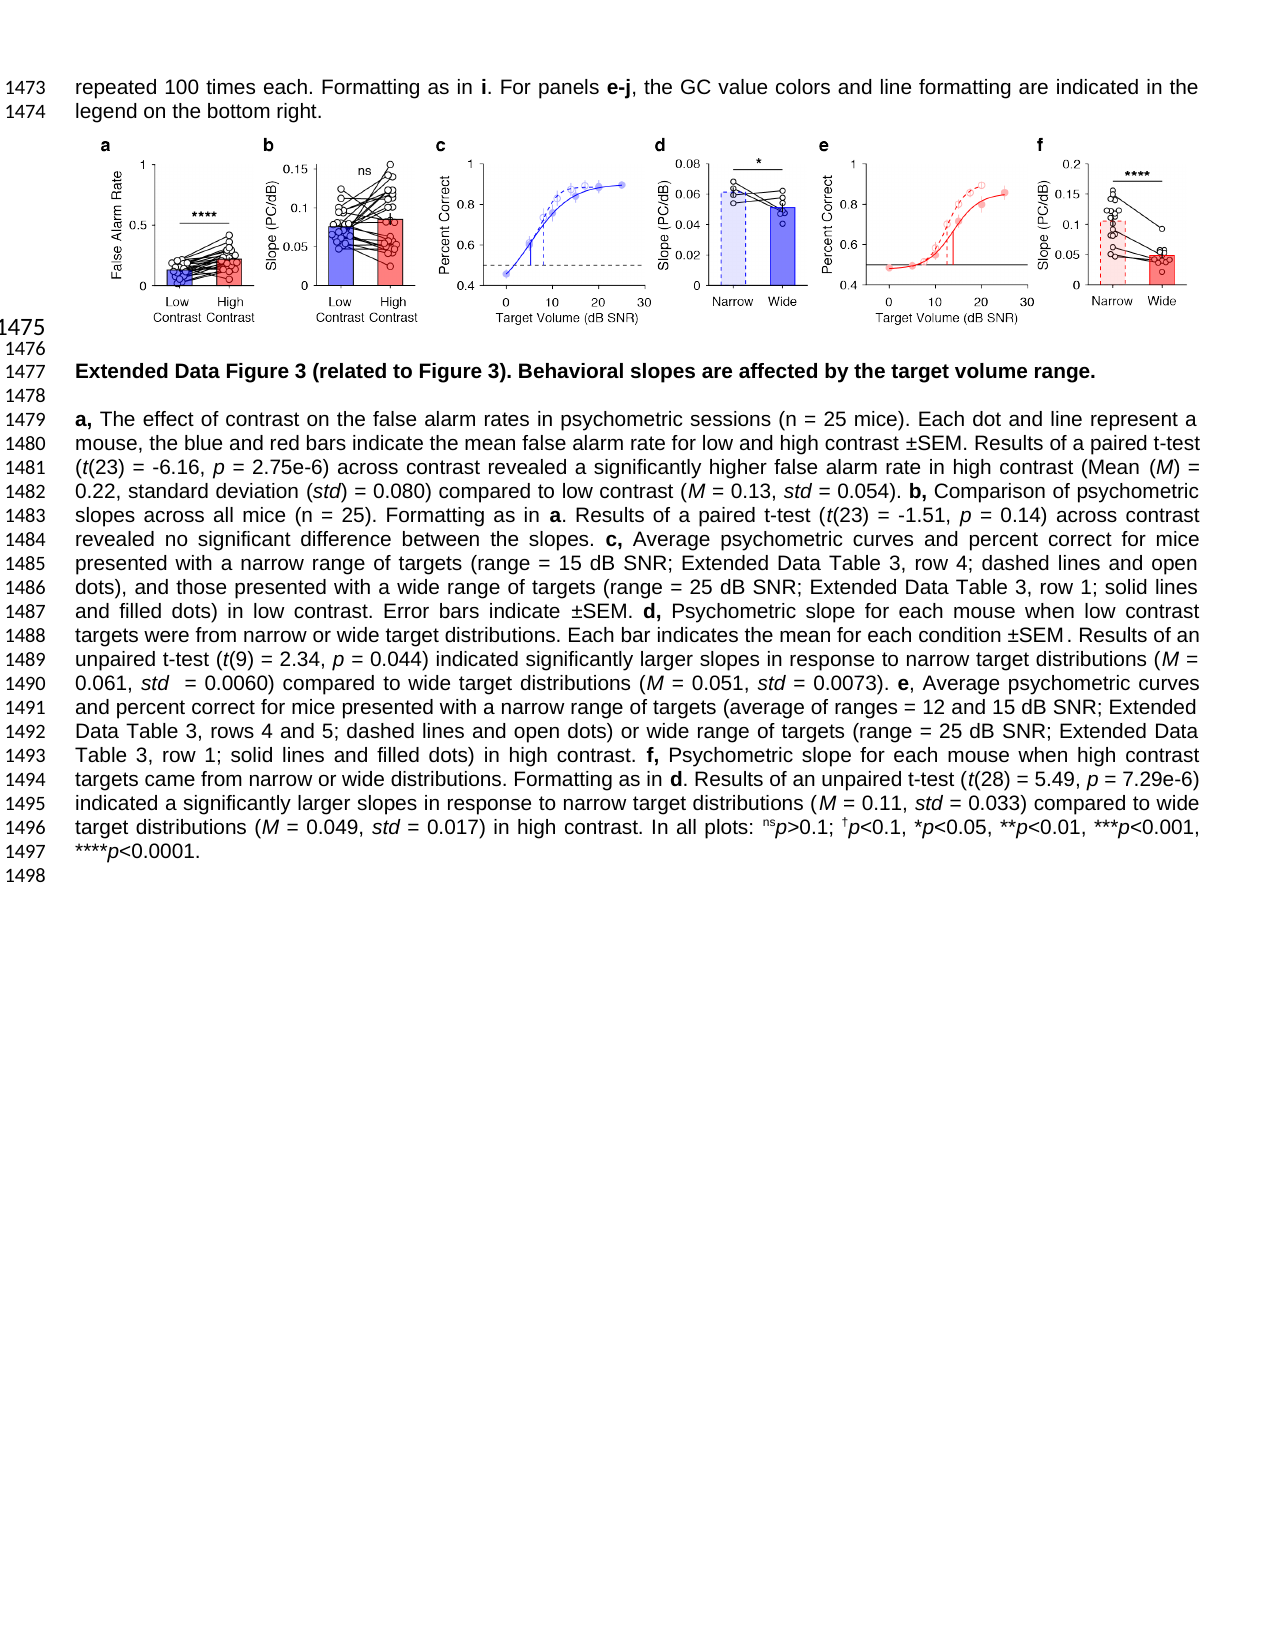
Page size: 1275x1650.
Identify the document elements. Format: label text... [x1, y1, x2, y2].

text a, The effect of contrast on the false alarm rates in psychometric sessions (n = 25 mice). Each dot and line represent a mouse, the blue and red bars indicate the mean false alarm rate for low and high contrast ±SEM. Results of a paired t-test (t(23) = -6.16, p = 2.75e-6) across contrast revealed a significantly higher false alarm rate in high contrast (Mean (M) = 0.22, standard deviation (std) = 0.080) compared to low contrast (M = 0.13, std = 0.054). b, Comparison of psychometric slopes across all mice (n = 25). Formatting as in a. Results of a paired t-test (t(23) = -1.51, p = 0.14) across contrast revealed no significant difference between the slopes. c, Average psychometric curves and percent correct for mice presented with a narrow range of targets (range = 15 dB SNR; Extended Data Table 3, row 4; dashed lines and open dots), and those presented with a wide range of targets (range = 25 dB SNR; Extended Data Table 3, row 1; solid lines and filled dots) in low contrast. Error bars indicate ±SEM. d, Psychometric slope for each mouse when low contrast targets were from narrow or wide target distributions. Each bar indicates the mean for each condition ±SEM. Results of an unpaired t-test (t(9) = 2.34, p = 0.044) indicated significantly larger slopes in response to narrow target distributions (M = 0.061, std = 0.0060) compared to wide target distributions (M = 0.051, std = 0.0073). e, Average psychometric curves and percent correct for mice presented with a narrow range of targets (average of ranges = 12 and 15 dB SNR; Extended Data Table 3, rows 4 and 5; dashed lines and open dots) or wide range of targets (range = 25 dB SNR; Extended Data Table 3, row 1; solid lines and filled dots) in high contrast. f, Psychometric slope for each mouse when high contrast targets came from narrow or wide distributions. Formatting as in d. Results of an unpaired t-test (t(28) = 5.49, p = 7.29e-6) indicated a significantly larger slopes in response to narrow target distributions (M = 0.11, std = 0.033) compared to wide target distributions (M = 0.049, std = 0.017) in high contrast. In all plots: nsp>0.1; †p<0.1, *p<0.05, **p<0.01, ***p<0.001, ****p<0.0001. [75, 407, 1200, 862]
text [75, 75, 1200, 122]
picture [75, 122, 1200, 336]
text Extended Data Figure 3 (related to Figure 3). Behavioral slopes are affected by the target volume range. [75, 359, 1200, 383]
